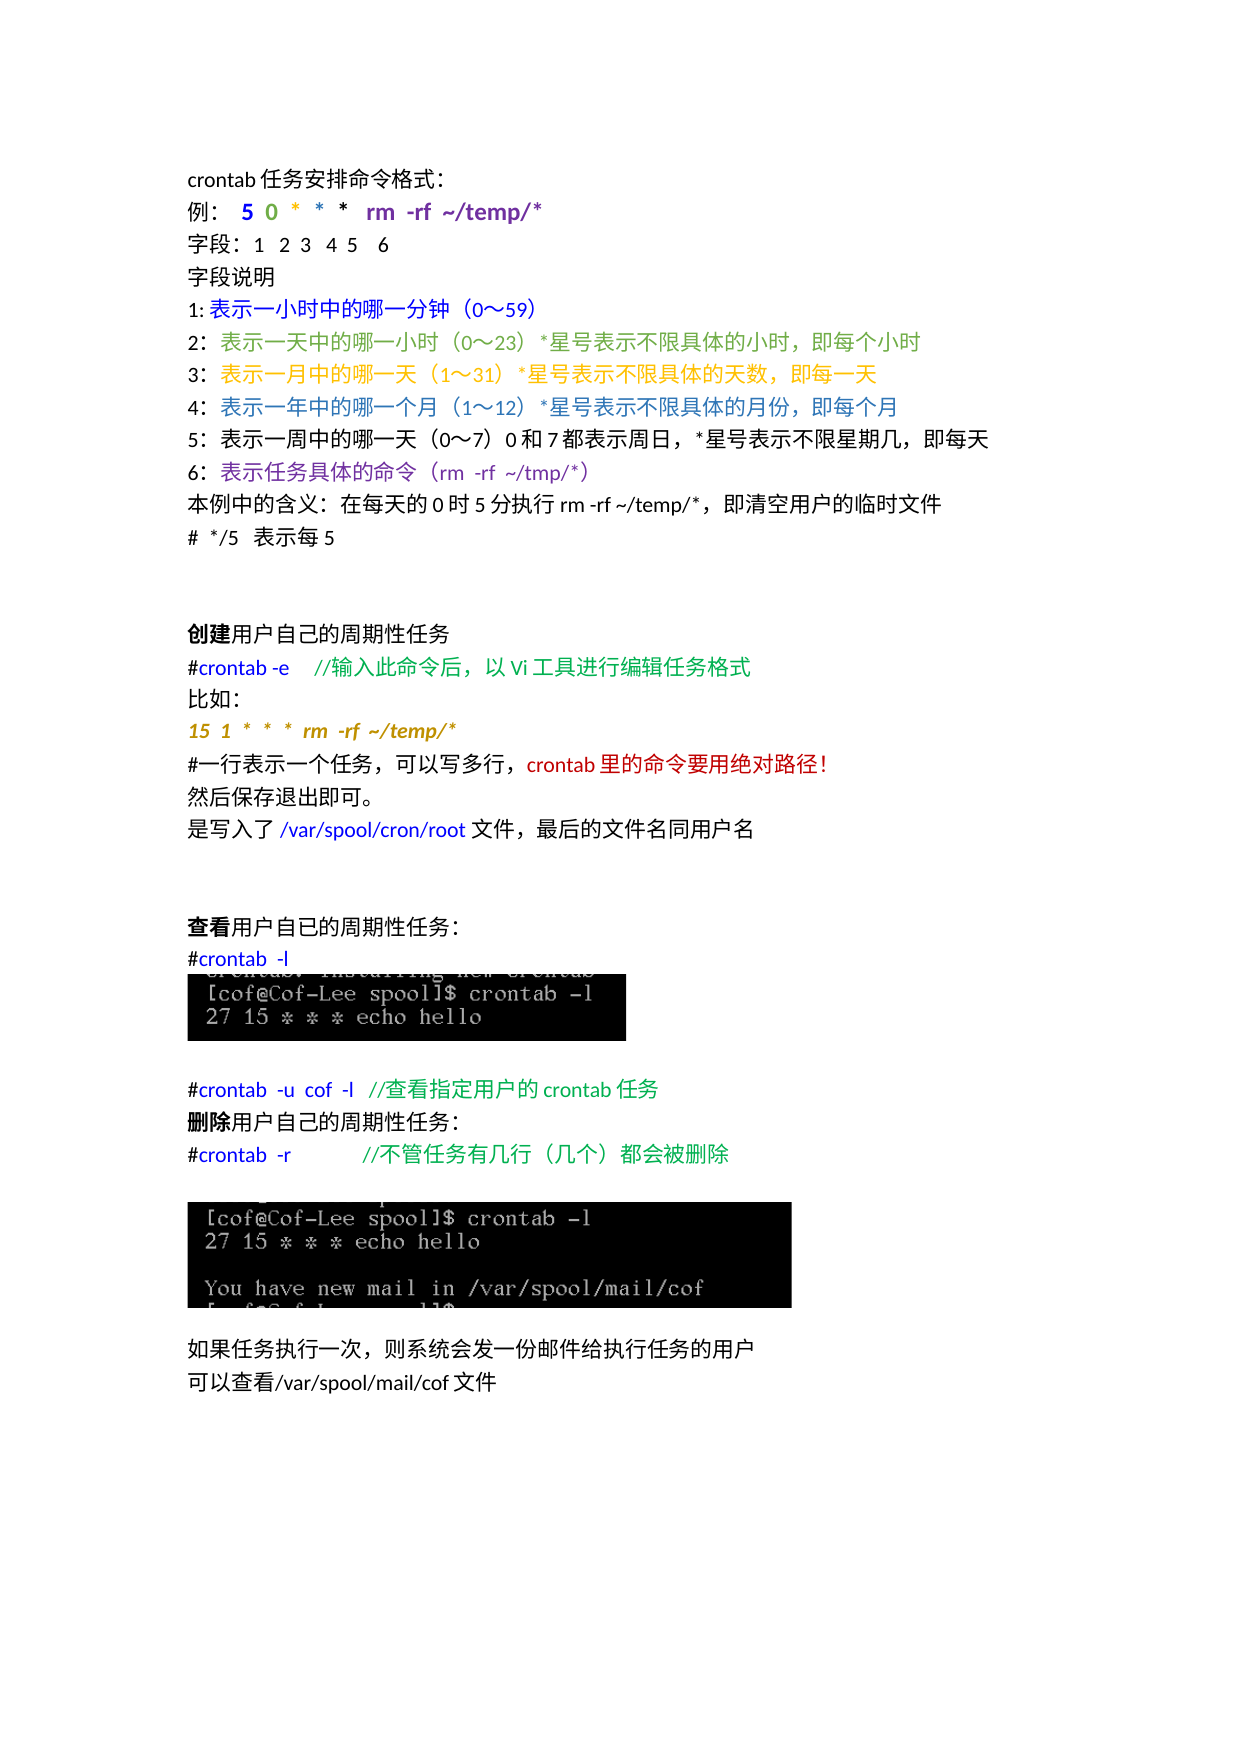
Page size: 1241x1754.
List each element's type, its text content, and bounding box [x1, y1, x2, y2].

text #crontab -l [187, 942, 1053, 974]
text 字段说明 [187, 259, 1053, 292]
text 删除用户自己的周期性任务： [187, 1104, 1053, 1137]
picture [187, 974, 627, 1041]
text #crontab -e //输入此命令后，以Vi工具进行编辑任务格式 [187, 649, 1053, 682]
text # */5 表示每5 [187, 519, 1053, 552]
text 查看用户自已的周期性任务： [187, 909, 1053, 942]
text #crontab -u cof -l //查看指定用户的crontab任务 [187, 1072, 1053, 1104]
text 2：表示一天中的哪一小时（0～23）*星号表示不限具体的小时，即每个小时 [187, 324, 1053, 357]
text 可以查看/var/spool/mail/cof文件 [187, 1364, 1053, 1397]
text 比如： [187, 682, 1053, 714]
text 例： 5 0 * * * rm -rf ~/temp/* [187, 194, 1053, 227]
text #crontab -r //不管任务有几行（几个）都会被删除 [187, 1137, 1053, 1169]
text 15 1 * * * rm -rf ~/temp/* [187, 714, 1053, 747]
text 5：表示一周中的哪一天（0～7）0和7都表示周日，*星号表示不限星期几，即每天 [187, 422, 1053, 454]
text #一行表示一个任务，可以写多行，crontab里的命令要用绝对路径！ [187, 747, 1053, 779]
text crontab任务安排命令格式： [187, 162, 1053, 194]
picture [187, 1202, 792, 1308]
text 本例中的含义：在每天的0时5分执行rm -rf ~/temp/*，即清空用户的临时文件 [187, 487, 1053, 519]
text 如果任务执行一次，则系统会发一份邮件给执行任务的用户 [187, 1332, 1053, 1364]
text 6：表示任务具体的命令（rm -rf ~/tmp/*） [187, 454, 1053, 487]
text 是写入了 /var/spool/cron/root 文件，最后的文件名同用户名 [187, 812, 1053, 844]
text 1: 表示一小时中的哪一分钟（0～59） [187, 292, 1053, 324]
text 创建用户自己的周期性任务 [187, 617, 1053, 649]
text 3：表示一月中的哪一天（1～31）*星号表示不限具体的天数，即每一天 [187, 357, 1053, 389]
text 然后保存退出即可。 [187, 779, 1053, 812]
text 4：表示一年中的哪一个月（1～12）*星号表示不限具体的月份，即每个月 [187, 389, 1053, 422]
text 字段：1 2 3 4 5 6 [187, 227, 1053, 259]
